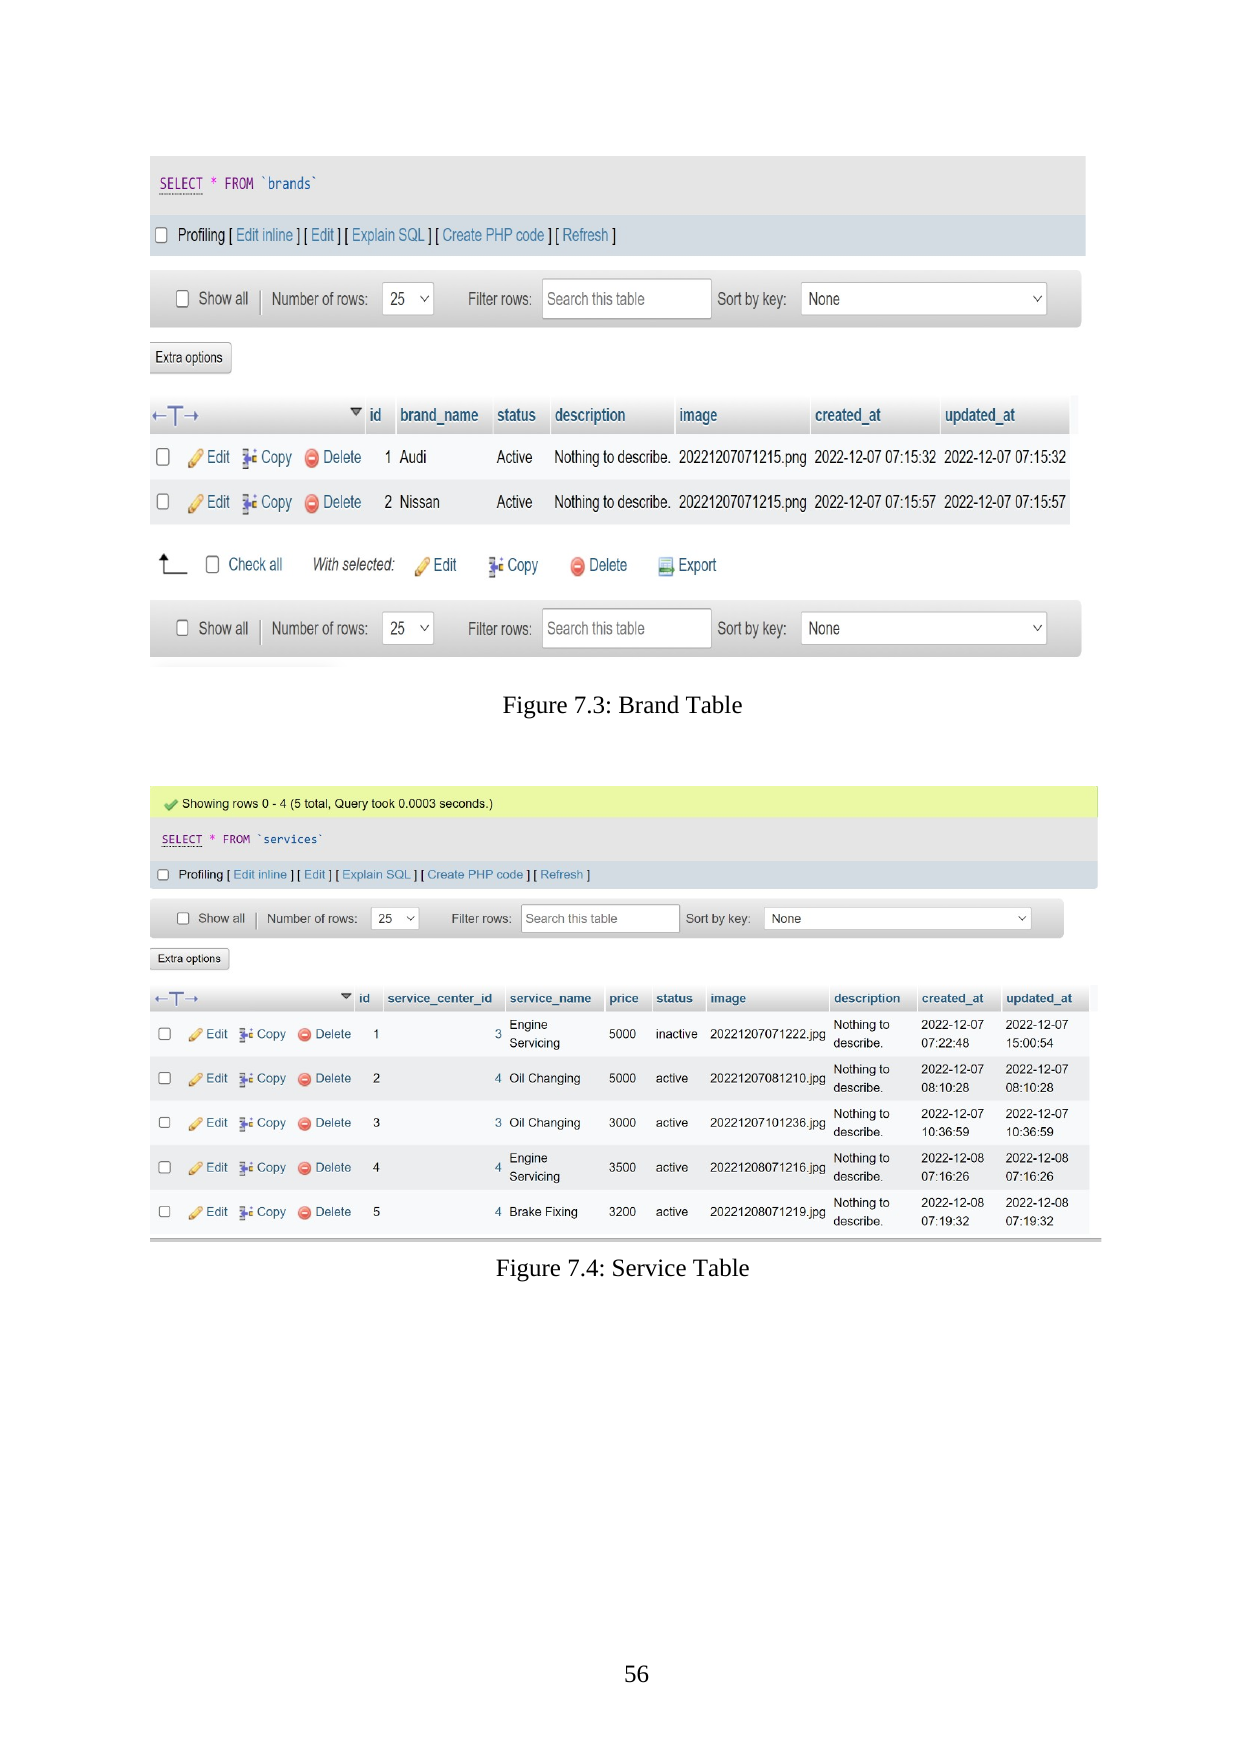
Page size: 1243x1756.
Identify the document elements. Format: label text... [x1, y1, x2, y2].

picture [150, 786, 1102, 1242]
text Figure 7.4: Service Table [161, 1242, 1084, 1282]
text Figure 7.3: Brand Table [161, 691, 1084, 719]
picture [150, 156, 1086, 667]
